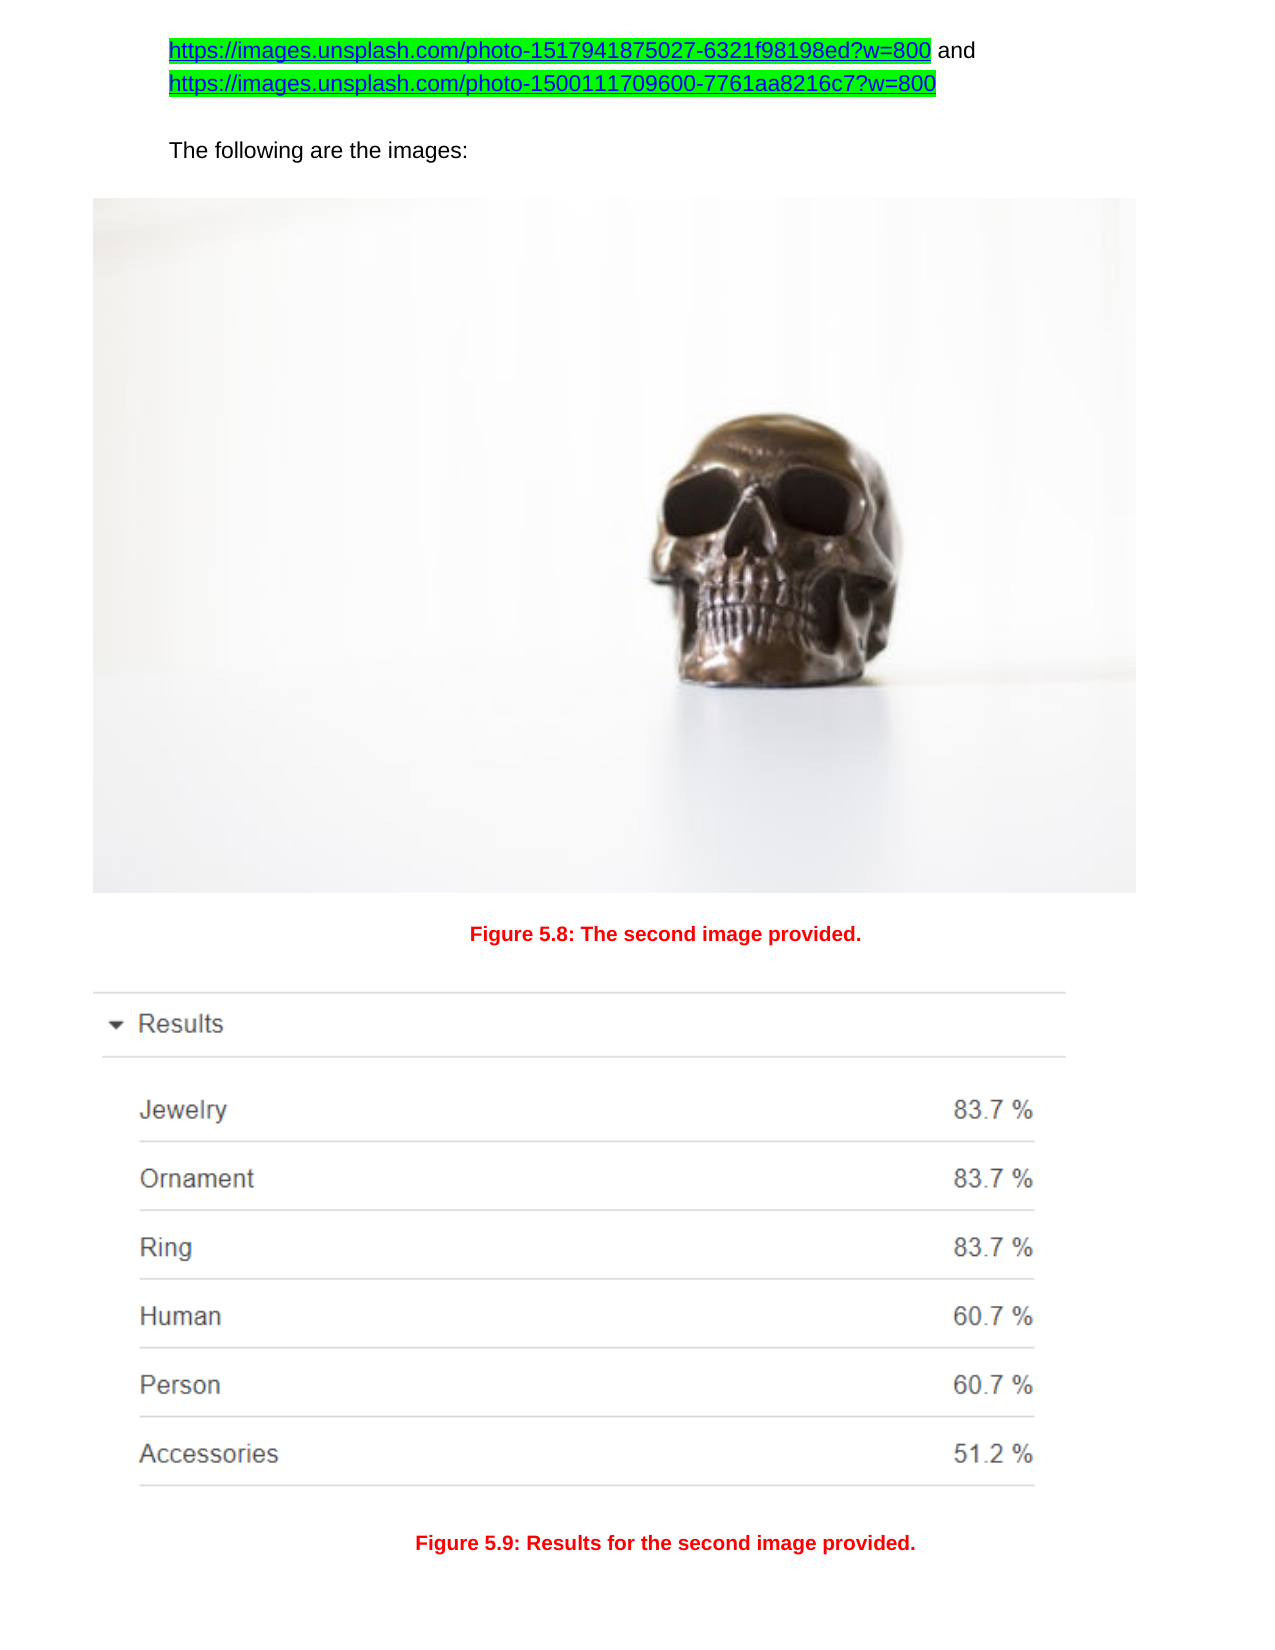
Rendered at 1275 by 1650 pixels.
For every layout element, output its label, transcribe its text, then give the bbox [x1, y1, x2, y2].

picture [93, 986, 1066, 1502]
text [131, 37, 1237, 97]
text Figure 5.9: Results for the second image provided. [94, 1531, 1237, 1555]
picture [93, 198, 1136, 893]
text Figure 5.8: The second image provided. [94, 921, 1237, 945]
text The following are the images: [169, 137, 1237, 163]
